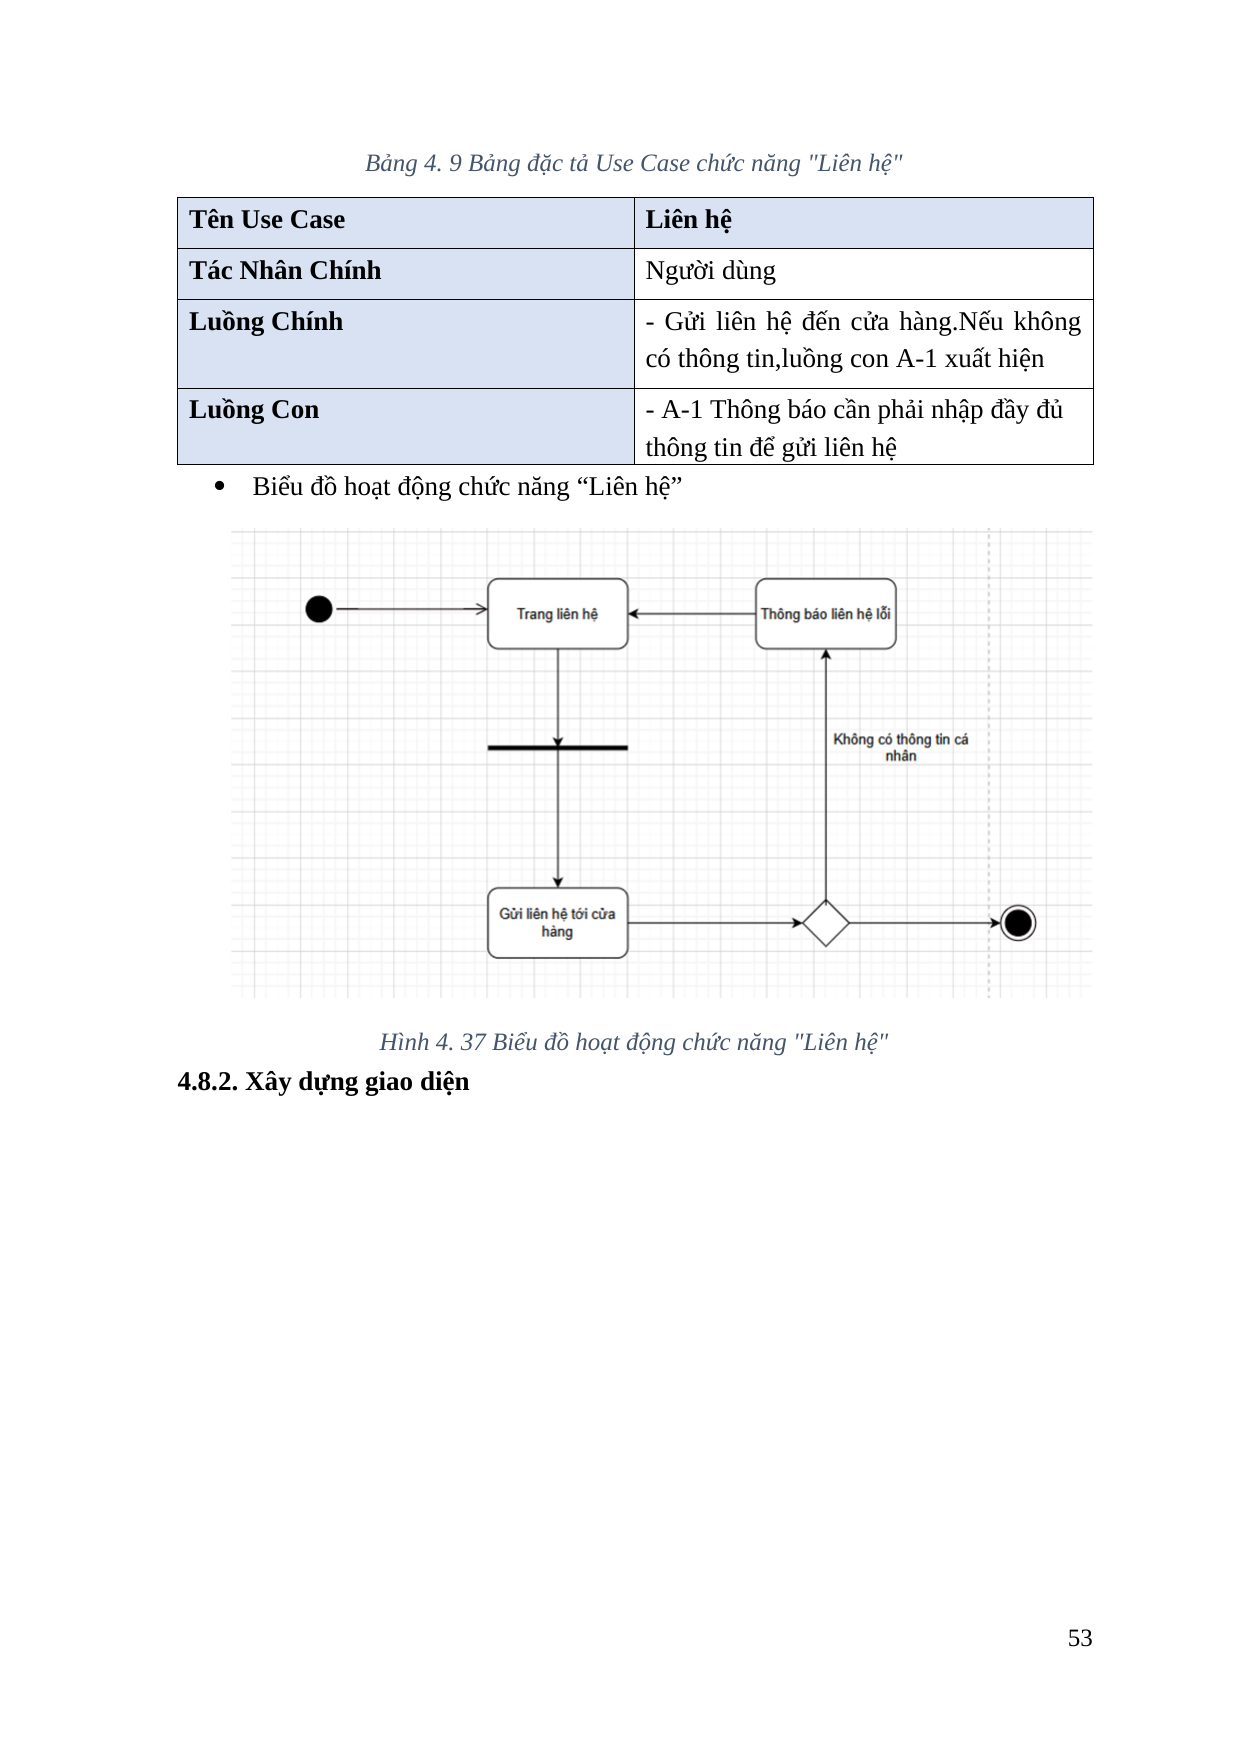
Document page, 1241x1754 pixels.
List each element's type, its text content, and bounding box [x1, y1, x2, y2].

table_cell Luồng Con [178, 389, 634, 464]
table_cell - A-1 Thông báo cần phải nhập đầy đủ thông tin để gửi liên hệ [635, 389, 1093, 464]
picture [231, 528, 1093, 998]
table_header Tên Use Case [178, 198, 634, 248]
table_cell Tác Nhân Chính [178, 249, 634, 299]
list Biểu đồ hoạt động chức năng “Liên hệ” [215, 465, 1092, 502]
text Bảng 4. 9 Bảng đặc tả Use Case chức năng "Liên hệ" [177, 148, 1092, 176]
table_cell - Gửi liên hệ đến cửa hàng.Nếu không có thông tin,luồng con A-1 xuất hiện [635, 300, 1093, 388]
table_cell Người dùng [635, 249, 1093, 299]
table_header Liên hệ [635, 198, 1093, 248]
table_cell Luồng Chính [178, 300, 634, 388]
